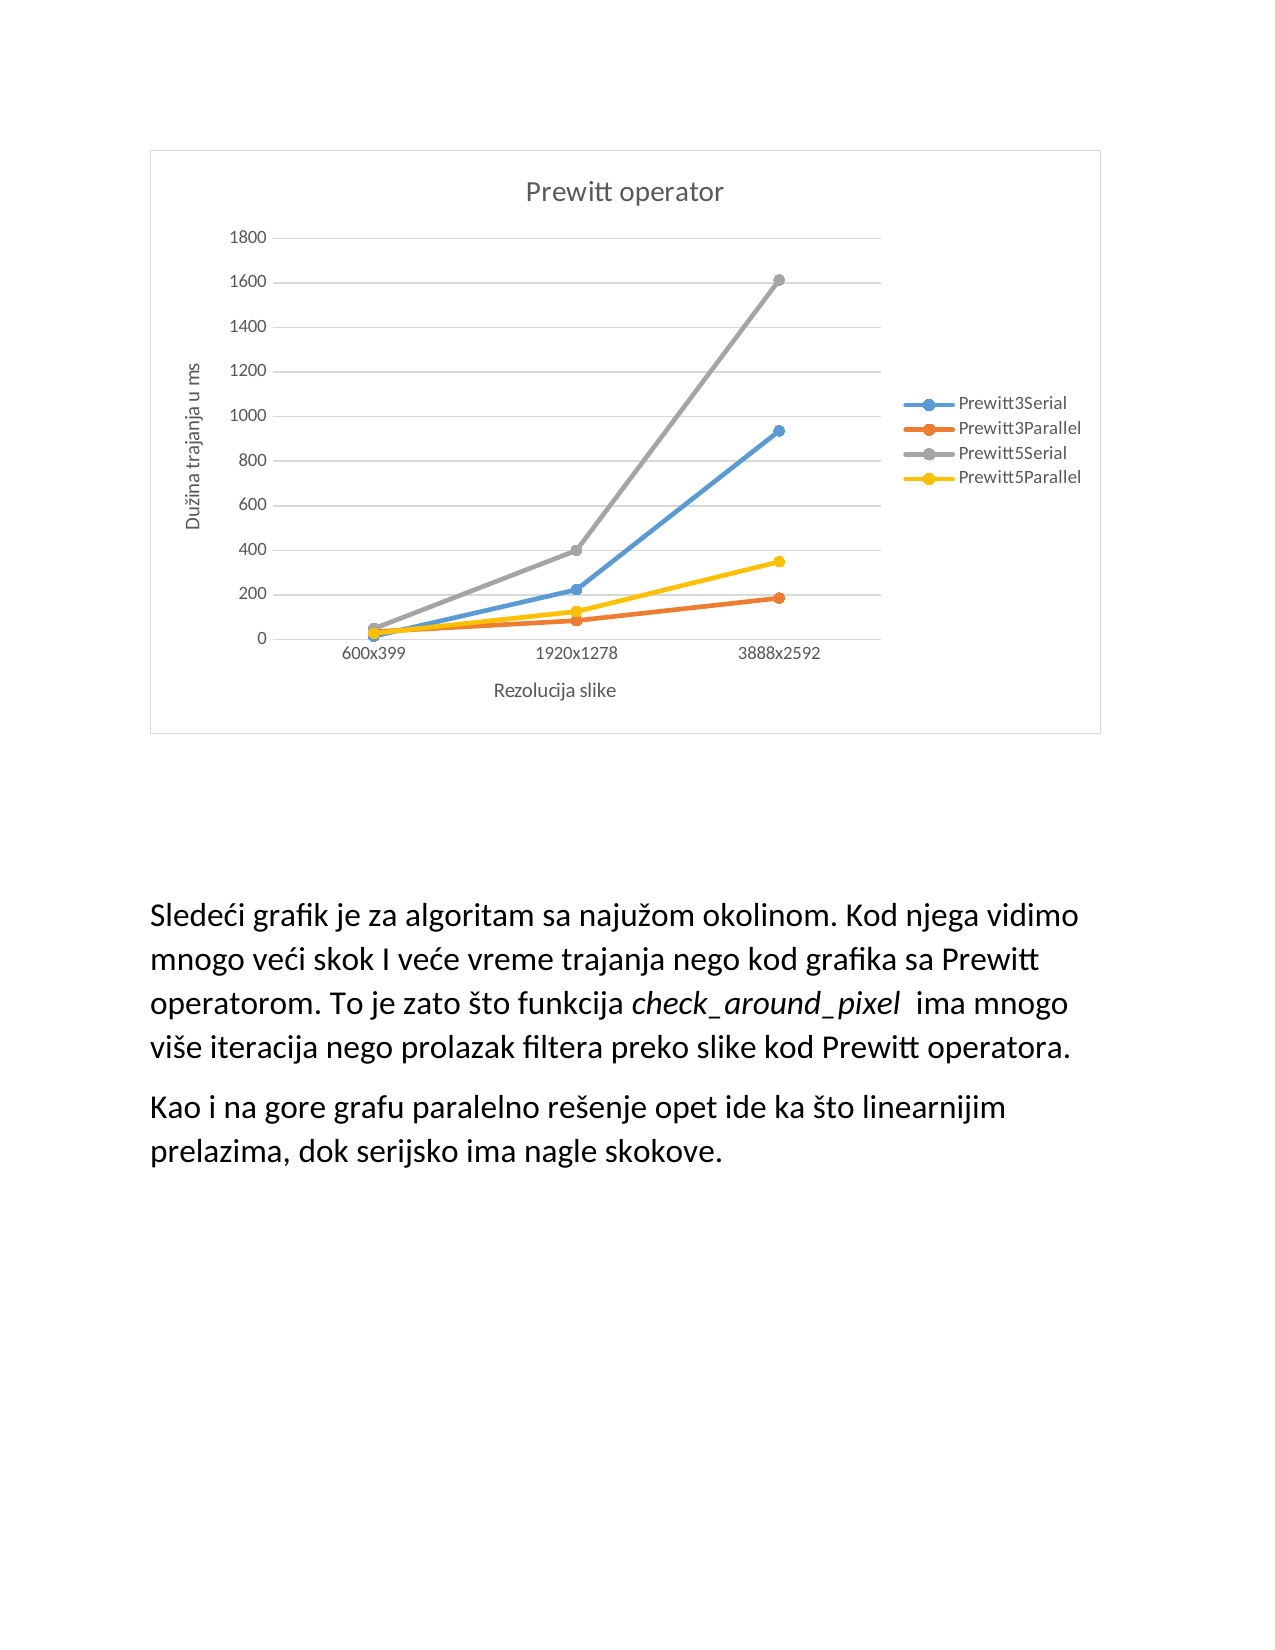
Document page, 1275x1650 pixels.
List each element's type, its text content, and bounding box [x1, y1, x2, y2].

text Kao i na gore grafu paralelno rešenje opet ide ka što linearnijim prelazima, dok serijsko ima nagle skokove. [150, 1086, 1125, 1171]
text Sledeći grafik je za algoritam sa najužom okolinom. Kod njega vidimo mnogo veći skok I veće vreme trajanja nego kod grafika sa Prewitt operatorom. To je zato što funkcija check_around_pixel ima mnogo više iteracija nego prolazak filtera preko slike kod Prewitt operatora. [150, 894, 1125, 1066]
